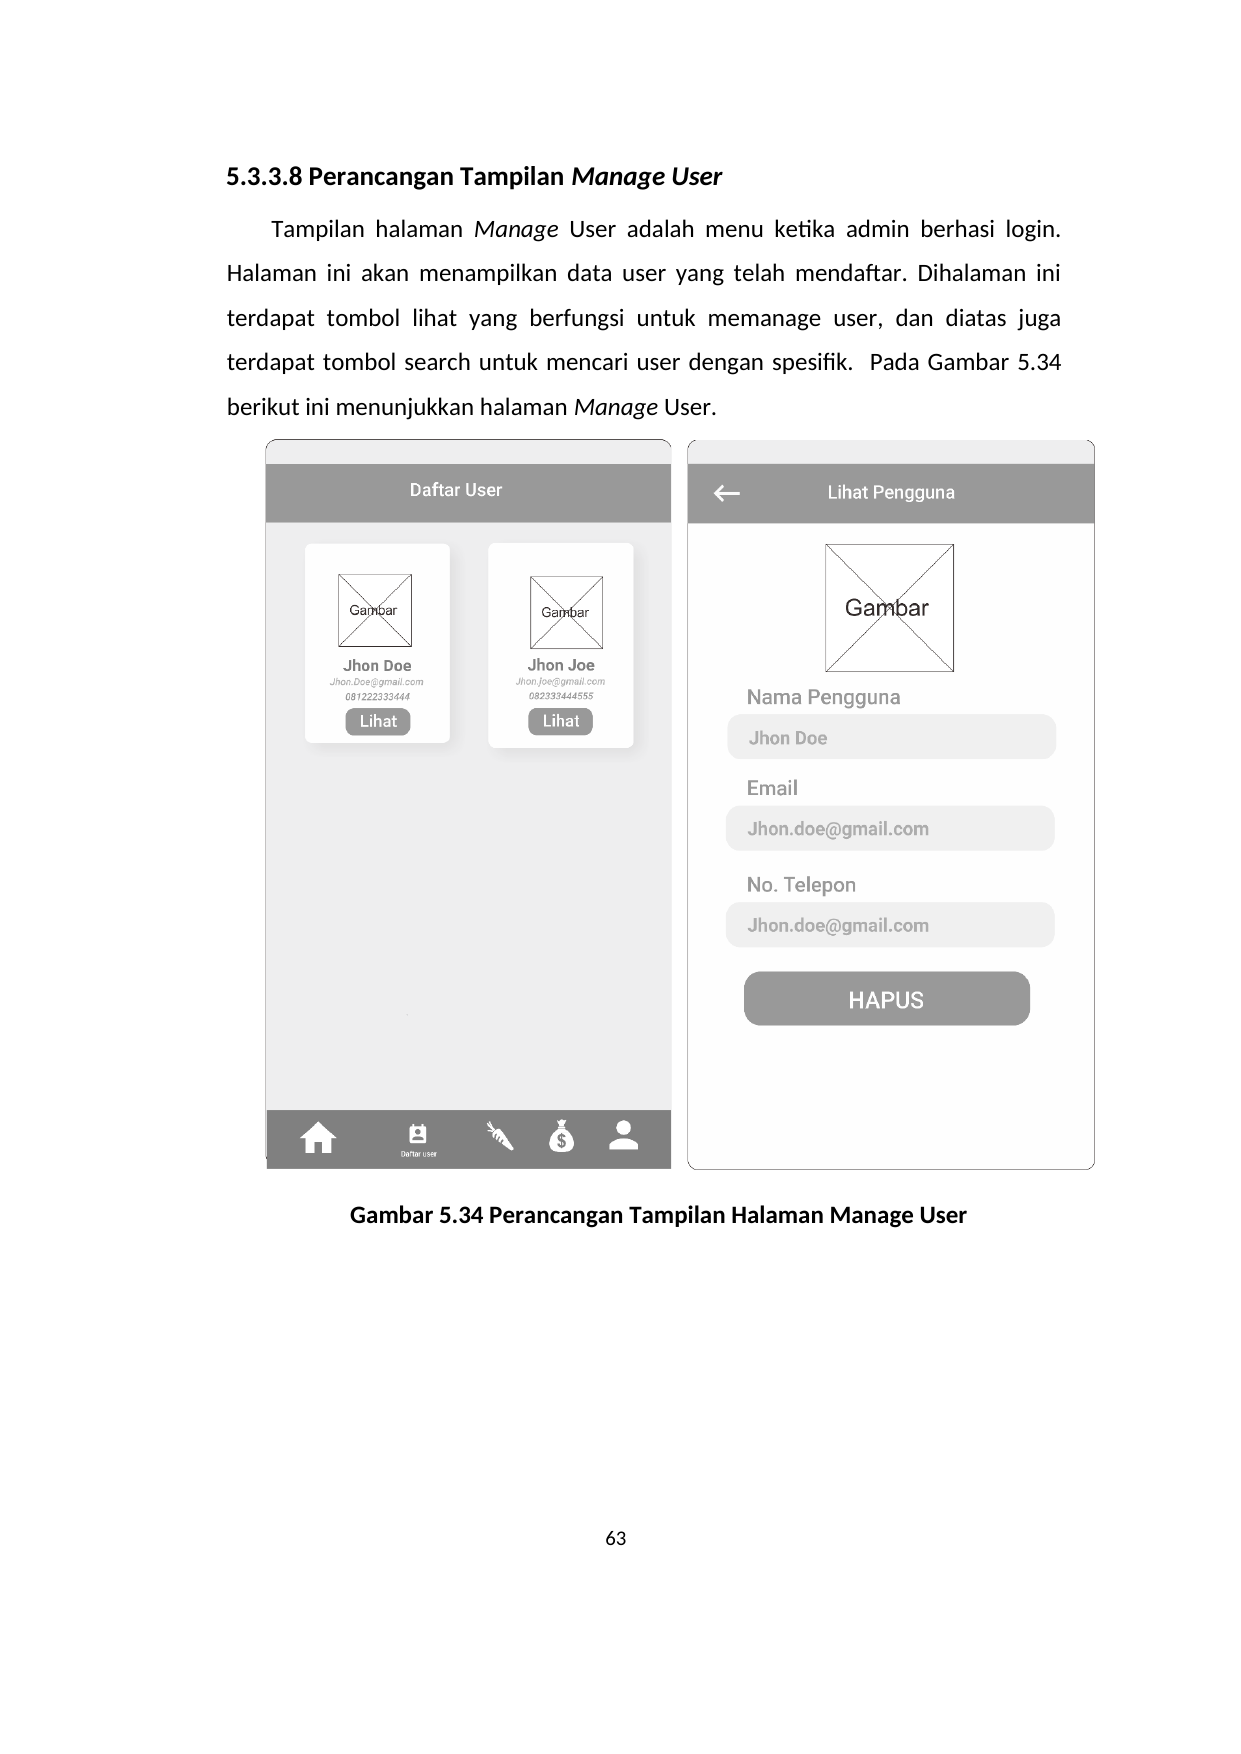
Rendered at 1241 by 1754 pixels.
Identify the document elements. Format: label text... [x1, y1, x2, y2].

picture [265, 439, 672, 1169]
text Tampilan halaman Manage User adalah menu ketika admin berhasi login. Halaman ini akan menampilkan data user yang telah mendaftar. Dihalaman ini terdapat tombol lihat yang berfungsi untuk memanage user, dan diatas juga terdapat tombol search untuk mencari user dengan spesifik. Pada Gambar 5.34 berikut ini menunjukkan halaman Manage User. [227, 213, 1062, 422]
picture [687, 440, 1095, 1170]
subtitle Gambar 5.34 Perancangan Tampilan Halaman Manage User [226, 1199, 1092, 1230]
subtitle 5.3.3.8 Perancangan Tampilan Manage User [226, 159, 1092, 192]
